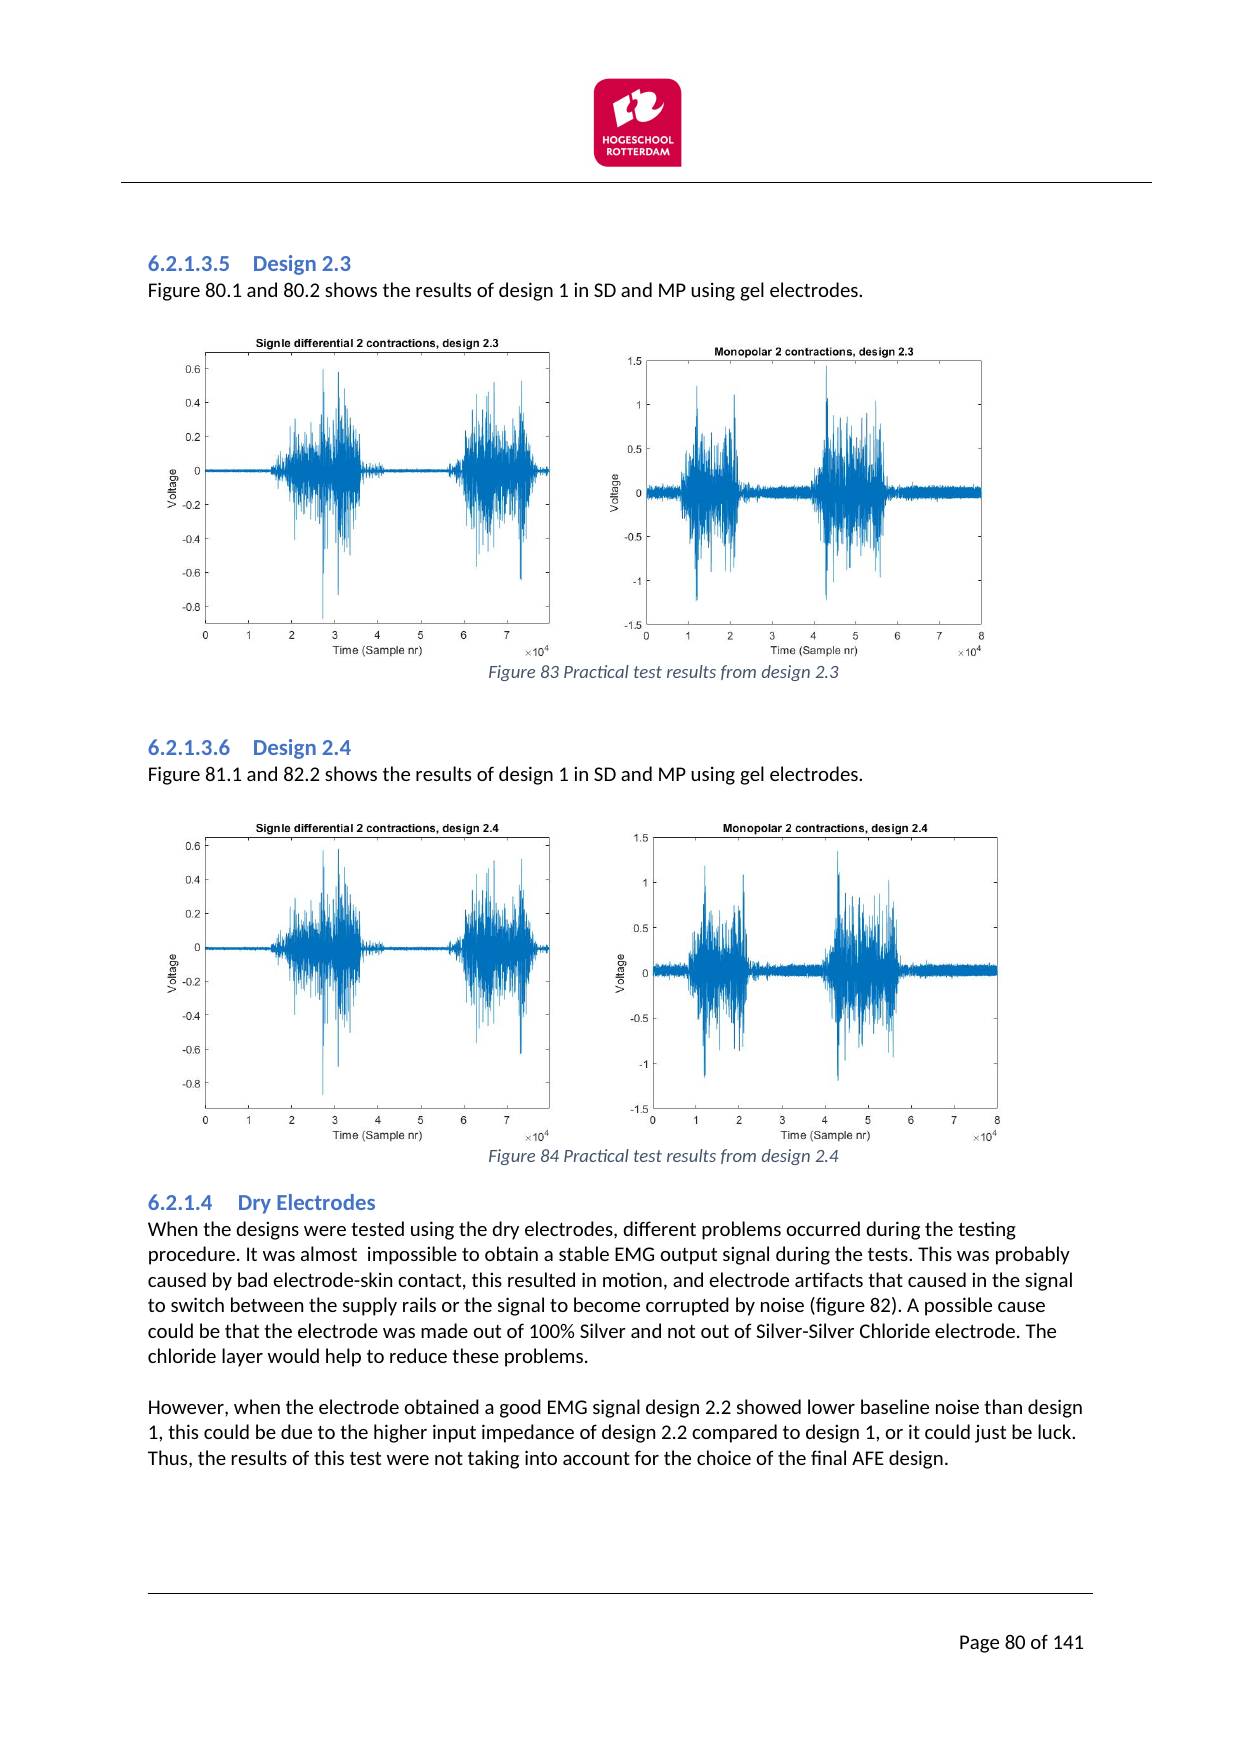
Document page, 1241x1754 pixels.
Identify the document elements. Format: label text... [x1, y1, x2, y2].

text Figure 83 Practical test results from design 2.3 [236, 660, 1093, 683]
text Figure 81.1 and 82.2 shows the results of design 1 in SD and MP using gel electrodes. [148, 761, 1093, 787]
text When the designs were tested using the dry electrodes, different problems occurred during the testing procedure. It was almost impossible to obtain a stable EMG output signal during the tests. This was probably caused by bad electrode-skin contact, this resulted in motion, and electrode artifacts that caused in the signal to switch between the supply rails or the signal to become corrupted by noise (figure 82). A possible cause could be that the electrode was made out of 100% Silver and not out of Silver-Silver Chloride electrode. The chloride layer would help to reduce these problems. [148, 1216, 1093, 1369]
text Figure 84 Practical test results from design 2.4 [236, 1144, 1093, 1167]
picture [590, 73, 685, 173]
picture [147, 812, 591, 1145]
text Figure 80.1 and 80.2 shows the results of design 1 in SD and MP using gel electrodes. [148, 277, 1093, 302]
picture [147, 327, 1022, 660]
text However, when the electrode obtained a good EMG signal design 2.2 showed lower baseline noise than design 1, this could be due to the higher input impedance of design 2.2 compared to design 1, or it could just be luck. Thus, the results of this test were not taking into account for the choice of the final AFE design. [148, 1394, 1093, 1470]
subtitle Design 2.3 [148, 249, 1093, 277]
subtitle Dry Electrodes [148, 1188, 1093, 1216]
subtitle Design 2.4 [148, 733, 1093, 761]
picture [595, 812, 1039, 1145]
